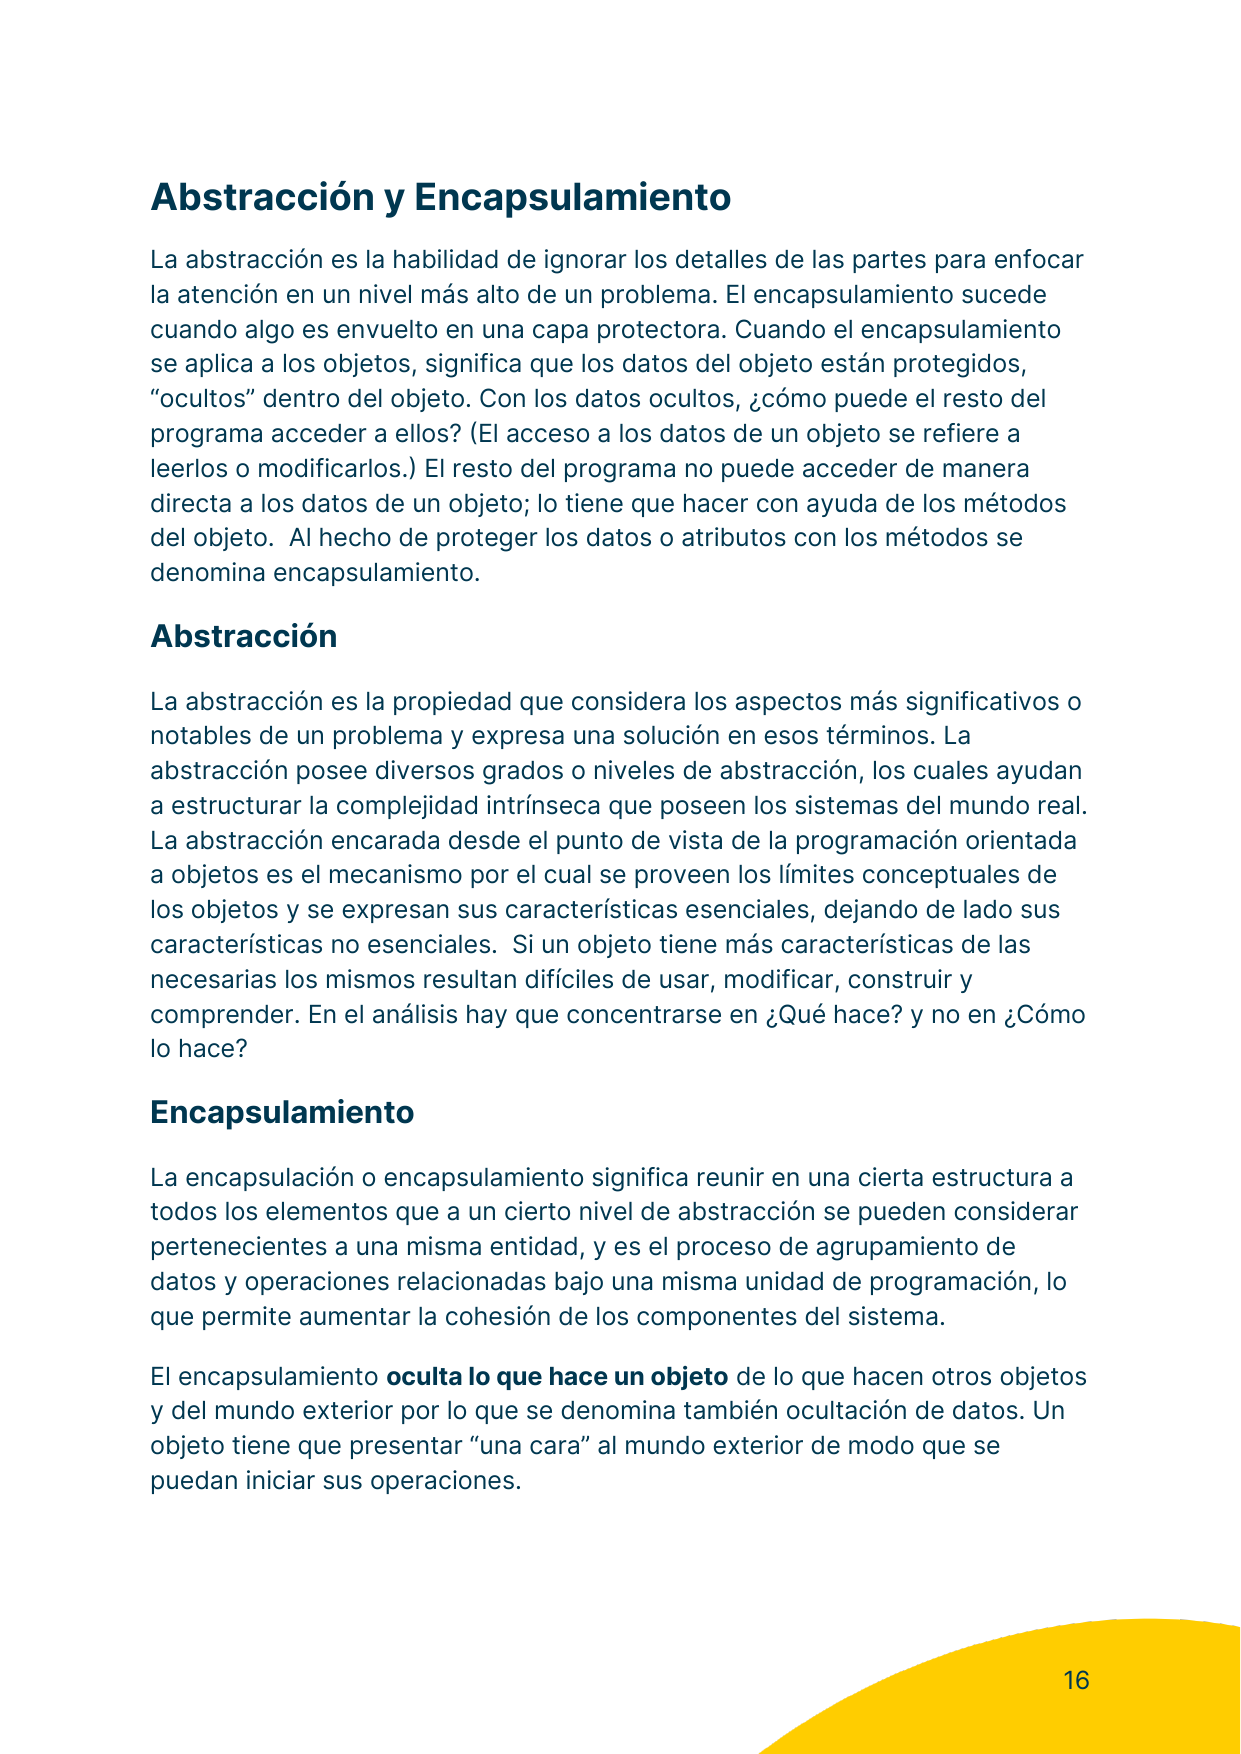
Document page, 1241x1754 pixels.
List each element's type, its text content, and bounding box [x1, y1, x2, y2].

text La encapsulación o encapsulamiento significa reunir en una cierta estructura a todos los elementos que a un cierto nivel de abstracción se pueden considerar pertenecientes a una misma entidad, y es el proceso de agrupamiento de datos y operaciones relacionadas bajo una misma unidad de programación, lo que permite aumentar la cohesión de los componentes del sistema. [150, 1162, 1090, 1331]
subtitle Abstracción y Encapsulamiento [150, 174, 1090, 219]
picture [557, 1618, 1241, 1754]
text La abstracción es la habilidad de ignorar los detalles de las partes para enfocar la atención en un nivel más alto de un problema. El encapsulamiento sucede cuando algo es envuelto en una capa protectora. Cuando el encapsulamiento se aplica a los objetos, significa que los datos del objeto están protegidos, “ocultos” dentro del objeto. Con los datos ocultos, ¿cómo puede el resto del programa acceder a ellos? (El acceso a los datos de un objeto se refiere a leerlos o modificarlos.) El resto del programa no puede acceder de manera directa a los datos de un objeto; lo tiene que hacer con ayuda de los métodos del objeto. Al hecho de proteger los datos o atributos con los métodos se denomina encapsulamiento. [150, 244, 1090, 588]
subtitle Encapsulamiento [150, 1093, 1090, 1131]
text El encapsulamiento oculta lo que hace un objeto de lo que hacen otros objetos y del mundo exterior por lo que se denomina también ocultación de datos. Un objeto tiene que presentar “una cara” al mundo exterior de modo que se puedan iniciar sus operaciones. [150, 1361, 1090, 1495]
subtitle Abstracción [150, 617, 1090, 655]
text La abstracción es la propiedad que considera los aspectos más significativos o notables de un problema y expresa una solución en esos términos. La abstracción posee diversos grados o niveles de abstracción, los cuales ayudan a estructurar la complejidad intrínseca que poseen los sistemas del mundo real. La abstracción encarada desde el punto de vista de la programación orientada a objetos es el mecanismo por el cual se proveen los límites conceptuales de los objetos y se expresan sus características esenciales, dejando de lado sus características no esenciales. Si un objeto tiene más características de las necesarias los mismos resultan difíciles de usar, modificar, construir y comprender. En el análisis hay que concentrarse en ¿Qué hace? y no en ¿Cómo lo hace? [150, 686, 1090, 1064]
